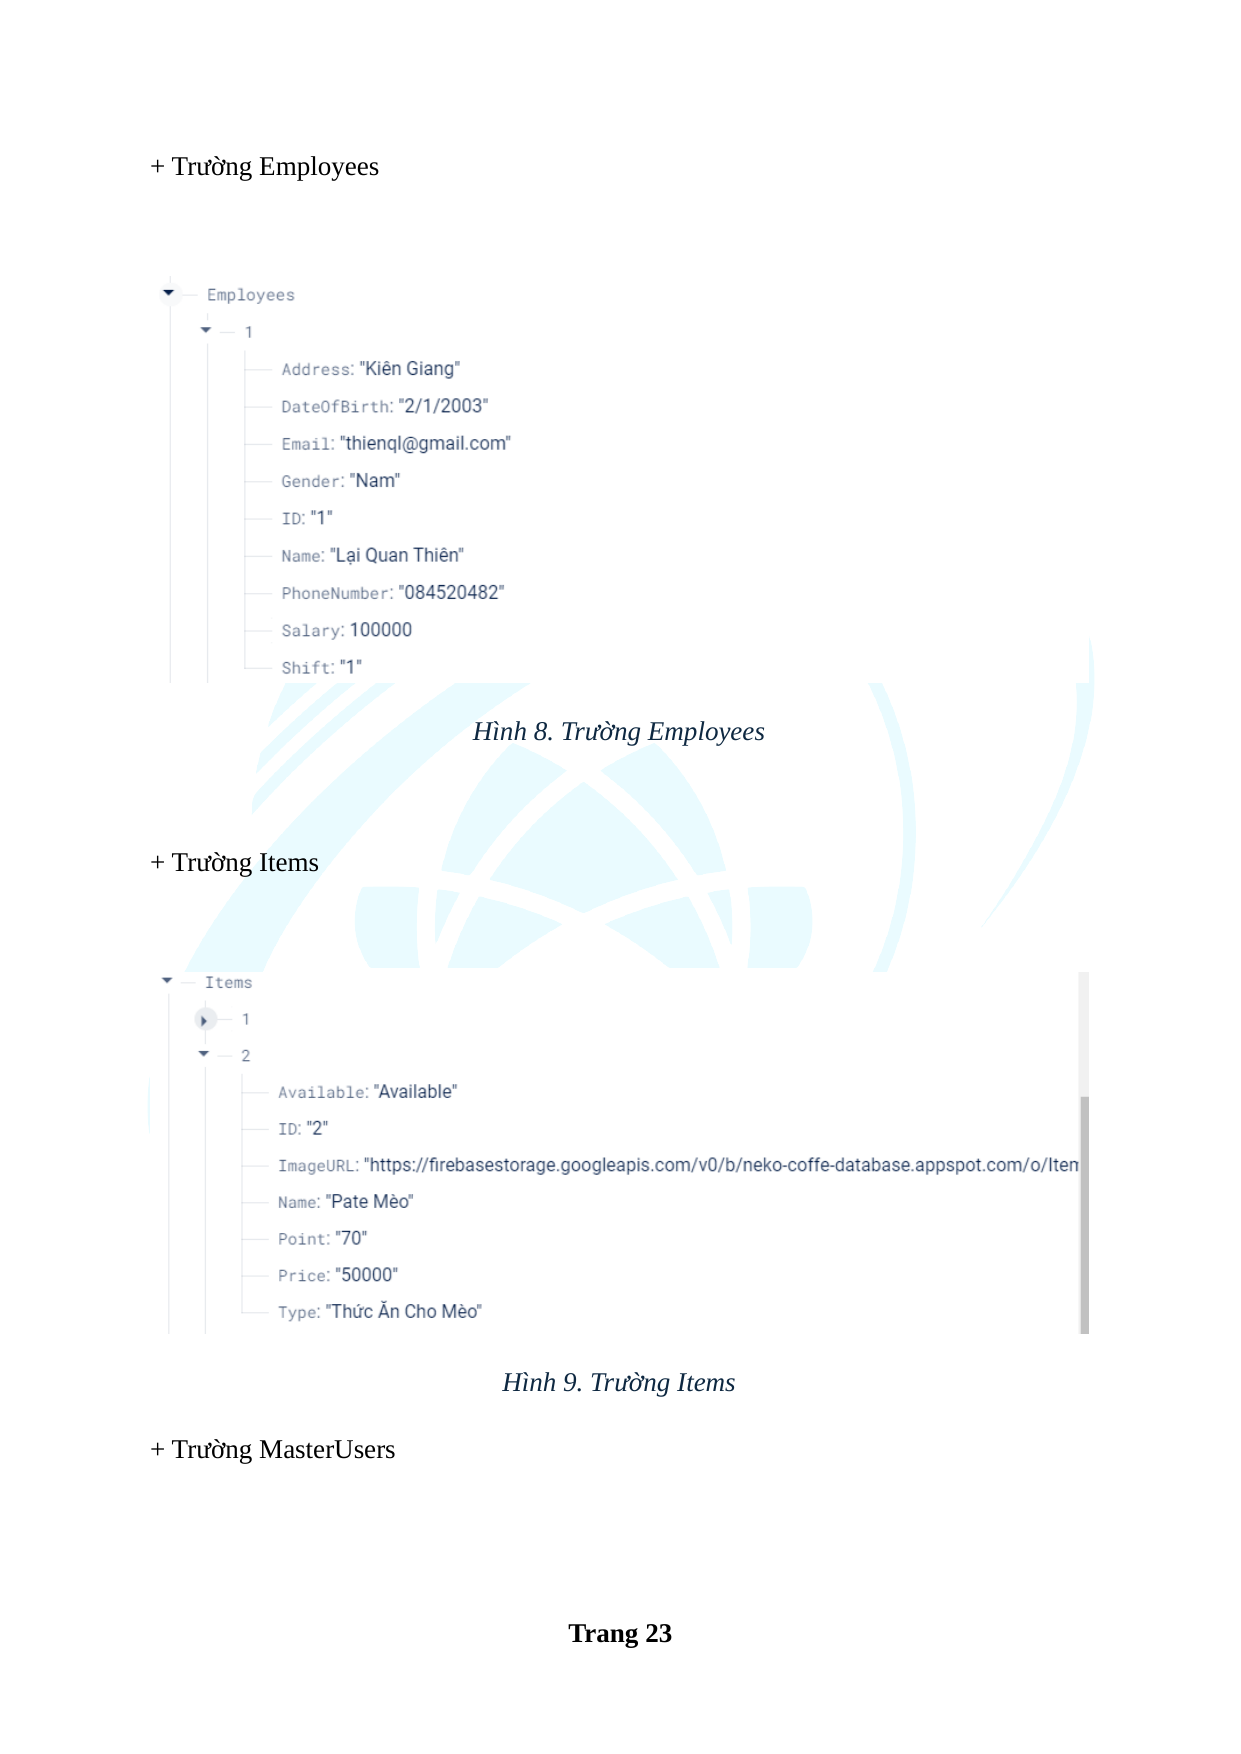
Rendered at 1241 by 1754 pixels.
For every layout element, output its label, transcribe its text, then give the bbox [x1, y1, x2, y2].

text + Trường Employees [150, 150, 1090, 181]
text + Trường MasterUsers [150, 1433, 1090, 1464]
picture [150, 276, 1089, 683]
text + Trường Items [150, 846, 1090, 877]
text Hình 9. Trường Items [150, 1366, 1090, 1397]
text Hình 8. Trường Employees [150, 715, 1090, 746]
picture [150, 972, 1089, 1334]
